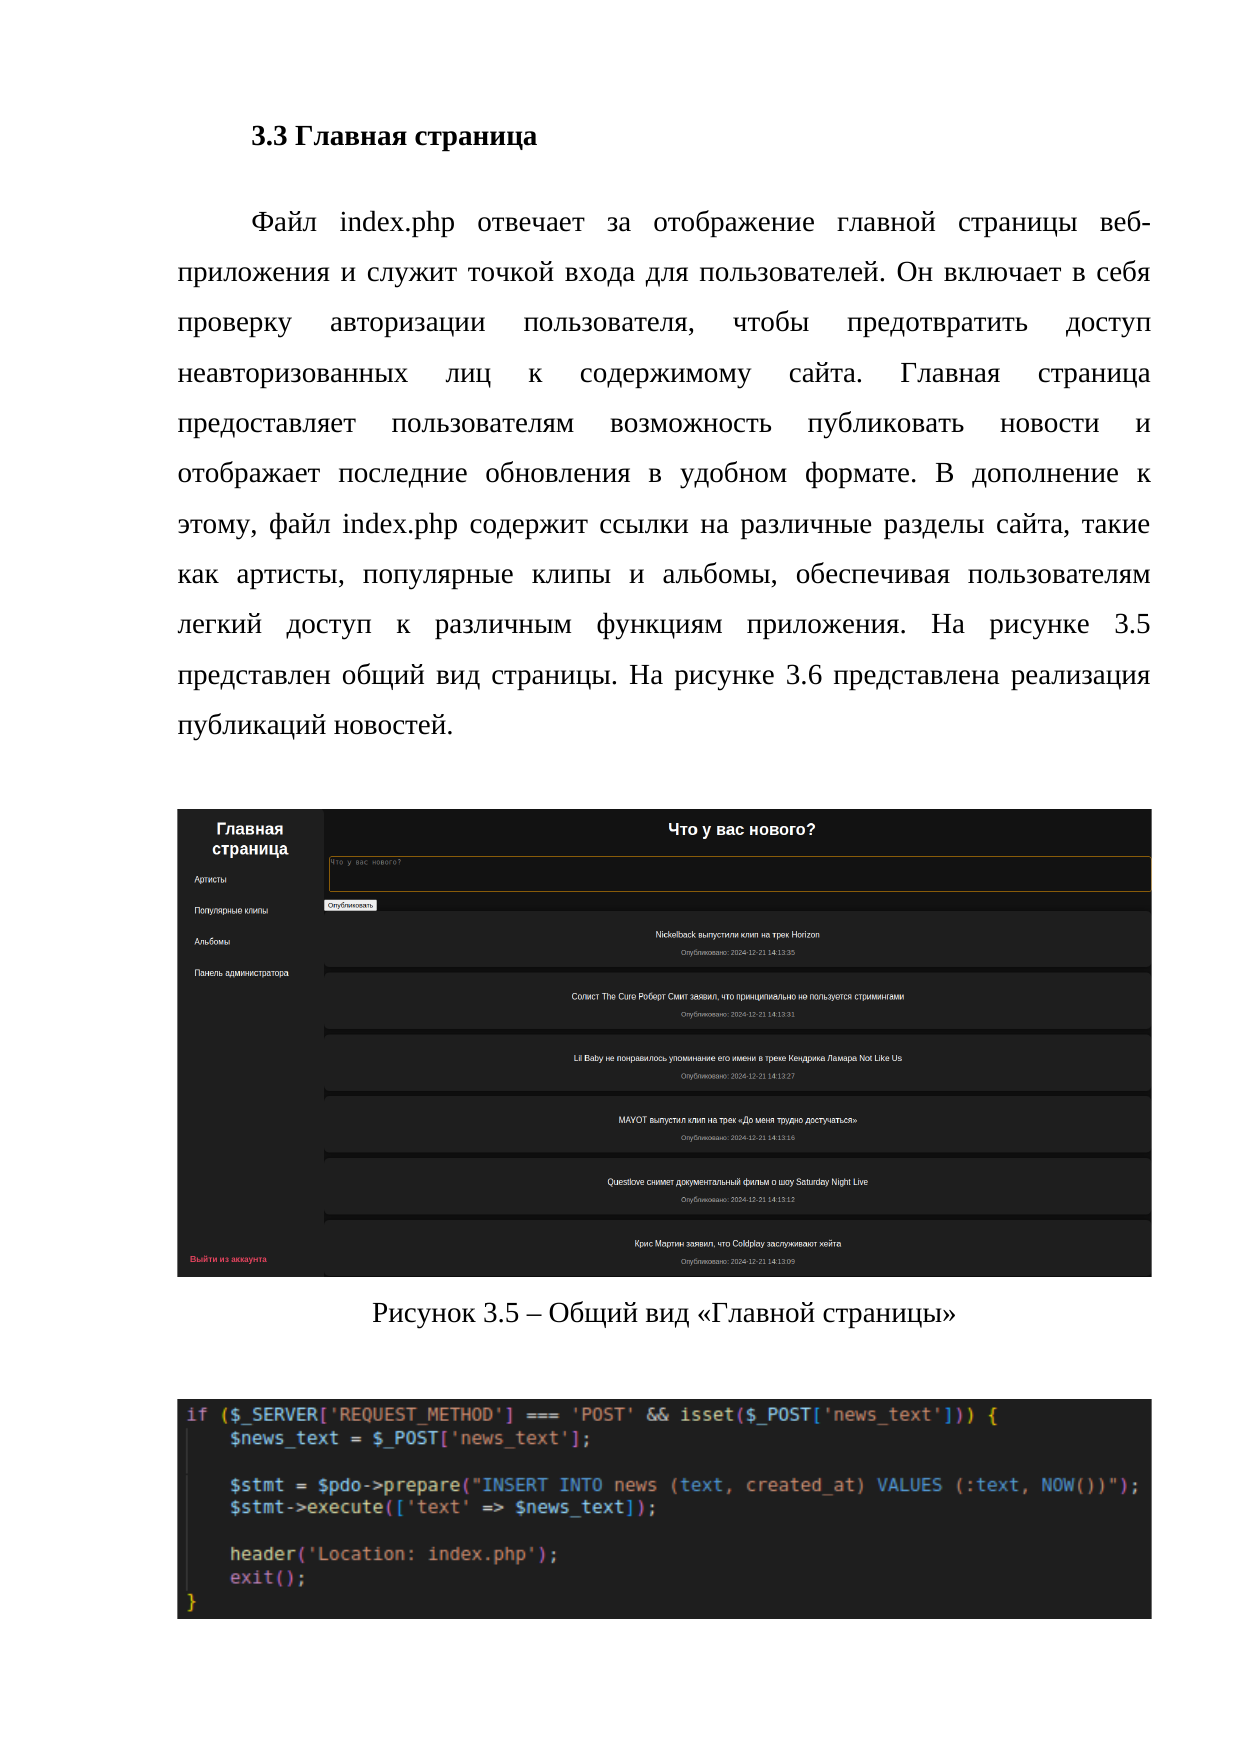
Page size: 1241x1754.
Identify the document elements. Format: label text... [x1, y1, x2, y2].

text Рисунок 3.5 – Общий вид «Главной страницы» [177, 1295, 1152, 1329]
subtitle 3.3 Главная страница [177, 118, 1152, 152]
text Файл index.php отвечает за отображение главной страницы веб-приложения и служит точкой входа для пользователей. Он включает в себя проверку авторизации пользователя, чтобы предотвратить доступ неавторизованных лиц к содержимому сайта. Главная страница предоставляет пользователям возможность публиковать новости и отображает последние обновления в удобном формате. В дополнение к этому, файл index.php содержит ссылки на различные разделы сайта, такие как артисты, популярные клипы и альбомы, обеспечивая пользователям легкий доступ к различным функциям приложения. На рисунке 3.5 представлен общий вид страницы. На рисунке 3.6 представлена реализация публикаций новостей. [177, 204, 1152, 741]
picture [177, 1399, 1152, 1619]
picture [177, 809, 1152, 1277]
